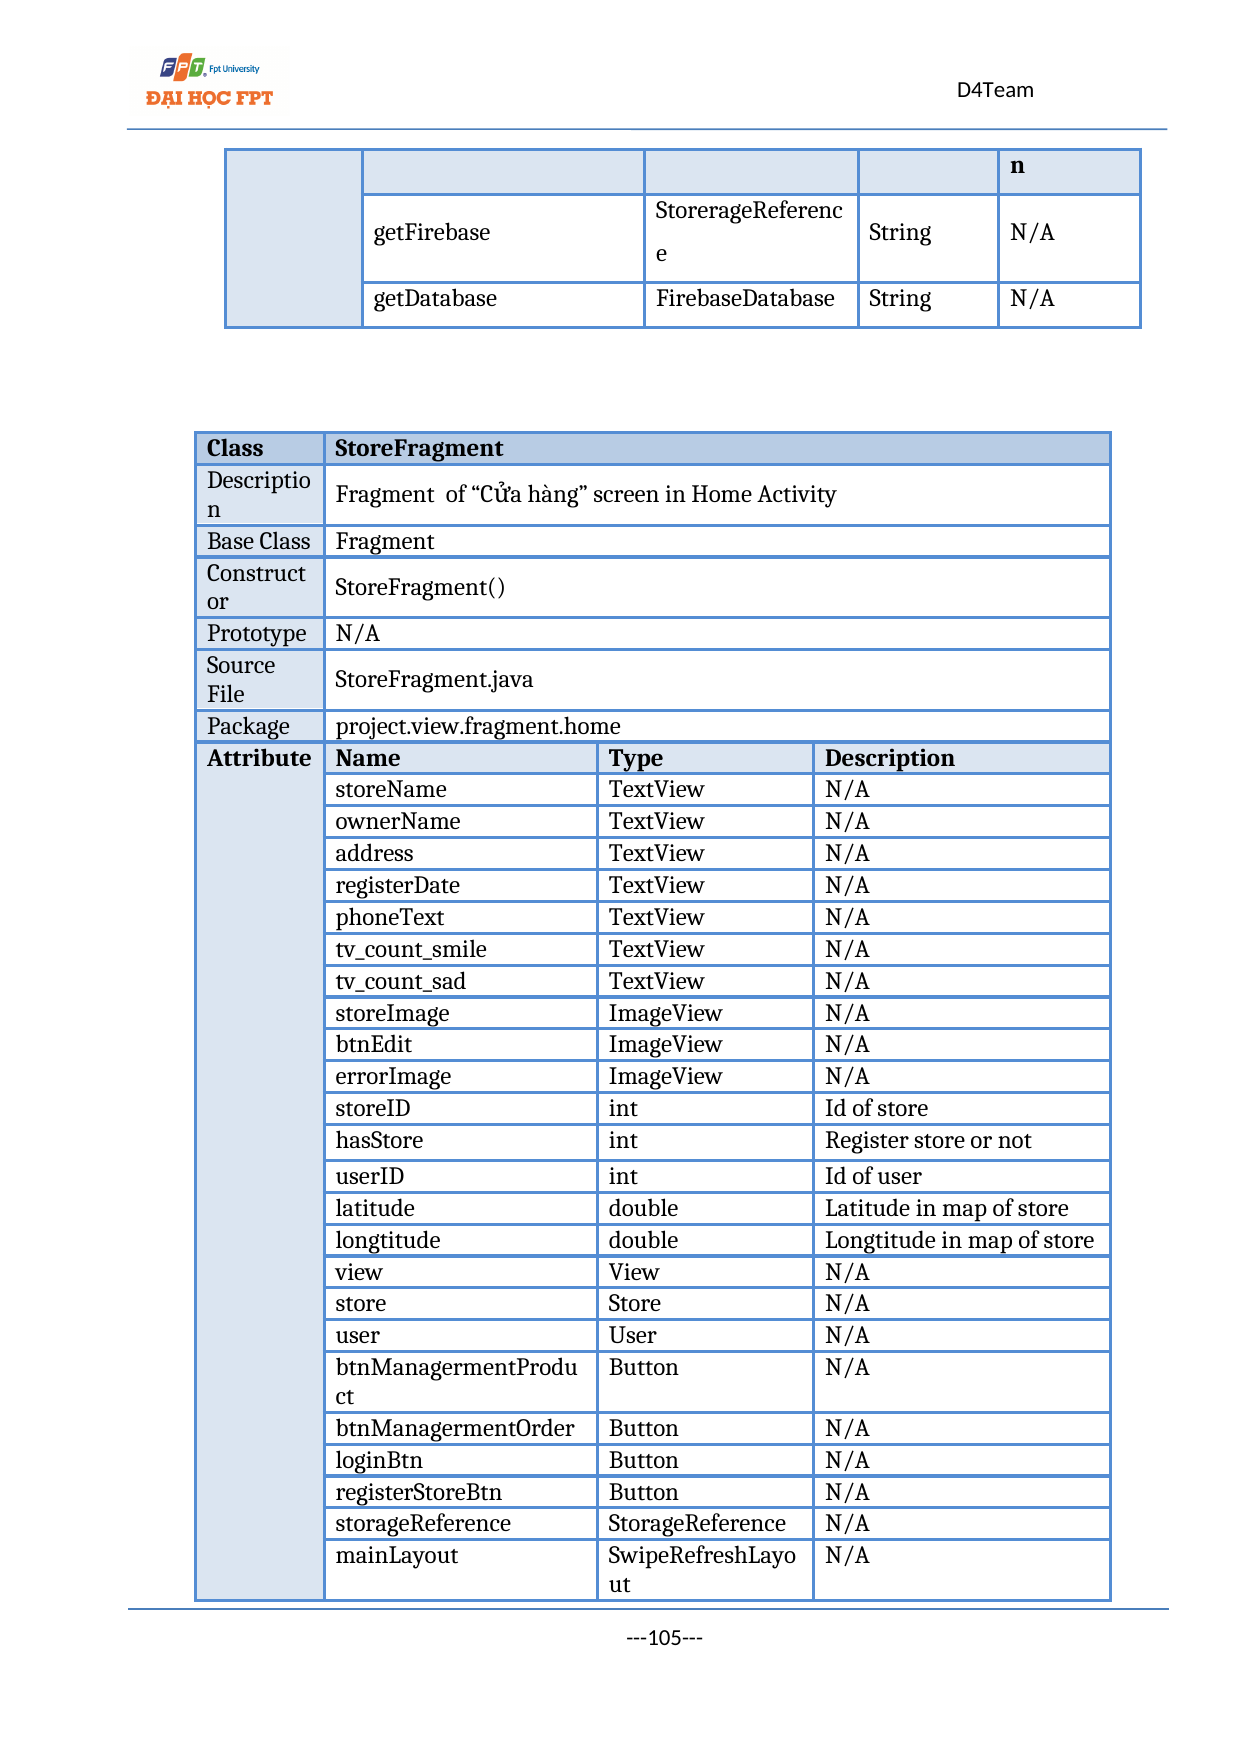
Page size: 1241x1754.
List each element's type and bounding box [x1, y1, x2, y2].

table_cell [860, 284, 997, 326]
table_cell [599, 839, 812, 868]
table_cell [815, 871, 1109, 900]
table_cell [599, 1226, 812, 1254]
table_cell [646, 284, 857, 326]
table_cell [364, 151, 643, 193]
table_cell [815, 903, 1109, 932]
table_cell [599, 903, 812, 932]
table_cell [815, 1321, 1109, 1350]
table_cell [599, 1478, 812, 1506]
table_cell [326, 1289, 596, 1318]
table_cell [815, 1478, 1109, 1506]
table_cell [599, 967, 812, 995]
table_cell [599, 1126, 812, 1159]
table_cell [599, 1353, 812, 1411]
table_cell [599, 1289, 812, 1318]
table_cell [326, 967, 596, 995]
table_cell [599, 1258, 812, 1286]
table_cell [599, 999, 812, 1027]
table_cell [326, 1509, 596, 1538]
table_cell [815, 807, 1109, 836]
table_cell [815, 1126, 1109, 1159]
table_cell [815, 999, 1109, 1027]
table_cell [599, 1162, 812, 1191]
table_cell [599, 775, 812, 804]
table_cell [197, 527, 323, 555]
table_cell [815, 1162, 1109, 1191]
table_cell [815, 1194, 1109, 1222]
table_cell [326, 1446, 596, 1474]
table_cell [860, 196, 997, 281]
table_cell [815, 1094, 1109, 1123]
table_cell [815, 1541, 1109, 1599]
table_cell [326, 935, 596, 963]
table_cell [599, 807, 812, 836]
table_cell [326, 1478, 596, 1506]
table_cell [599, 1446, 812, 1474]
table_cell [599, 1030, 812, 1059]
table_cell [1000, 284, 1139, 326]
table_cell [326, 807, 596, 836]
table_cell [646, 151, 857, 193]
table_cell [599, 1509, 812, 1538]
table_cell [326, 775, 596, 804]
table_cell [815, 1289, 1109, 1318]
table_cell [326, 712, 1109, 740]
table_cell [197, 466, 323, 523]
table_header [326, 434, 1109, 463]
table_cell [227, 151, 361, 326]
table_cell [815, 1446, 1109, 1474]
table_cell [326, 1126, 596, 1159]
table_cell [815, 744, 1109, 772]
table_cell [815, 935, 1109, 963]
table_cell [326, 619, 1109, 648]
picture [129, 46, 290, 116]
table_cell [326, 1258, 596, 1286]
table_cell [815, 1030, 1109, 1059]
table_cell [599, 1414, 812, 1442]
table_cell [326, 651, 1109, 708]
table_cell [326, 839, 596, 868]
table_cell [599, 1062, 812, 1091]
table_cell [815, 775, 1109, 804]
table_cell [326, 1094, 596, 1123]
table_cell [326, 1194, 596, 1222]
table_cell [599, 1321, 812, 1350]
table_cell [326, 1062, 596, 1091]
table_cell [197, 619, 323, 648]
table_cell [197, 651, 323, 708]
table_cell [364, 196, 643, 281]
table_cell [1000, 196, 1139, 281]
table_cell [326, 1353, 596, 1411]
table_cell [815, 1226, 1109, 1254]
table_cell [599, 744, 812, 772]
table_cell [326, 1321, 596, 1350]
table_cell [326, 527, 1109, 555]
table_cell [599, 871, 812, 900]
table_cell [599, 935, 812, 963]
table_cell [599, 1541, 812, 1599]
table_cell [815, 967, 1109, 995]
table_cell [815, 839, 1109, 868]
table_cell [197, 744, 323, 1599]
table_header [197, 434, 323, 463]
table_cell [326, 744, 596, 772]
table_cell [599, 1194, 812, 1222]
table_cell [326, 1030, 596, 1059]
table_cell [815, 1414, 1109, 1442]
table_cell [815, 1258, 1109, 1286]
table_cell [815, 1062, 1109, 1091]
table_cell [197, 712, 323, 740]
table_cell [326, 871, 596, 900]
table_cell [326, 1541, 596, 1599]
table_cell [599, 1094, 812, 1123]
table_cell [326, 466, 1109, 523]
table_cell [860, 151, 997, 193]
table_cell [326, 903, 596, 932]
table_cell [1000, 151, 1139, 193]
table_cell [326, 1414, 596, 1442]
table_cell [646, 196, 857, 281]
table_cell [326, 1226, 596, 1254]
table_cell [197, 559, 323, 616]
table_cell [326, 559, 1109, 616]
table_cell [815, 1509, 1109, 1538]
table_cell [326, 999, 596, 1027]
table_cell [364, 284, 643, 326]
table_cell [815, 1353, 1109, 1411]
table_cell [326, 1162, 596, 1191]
